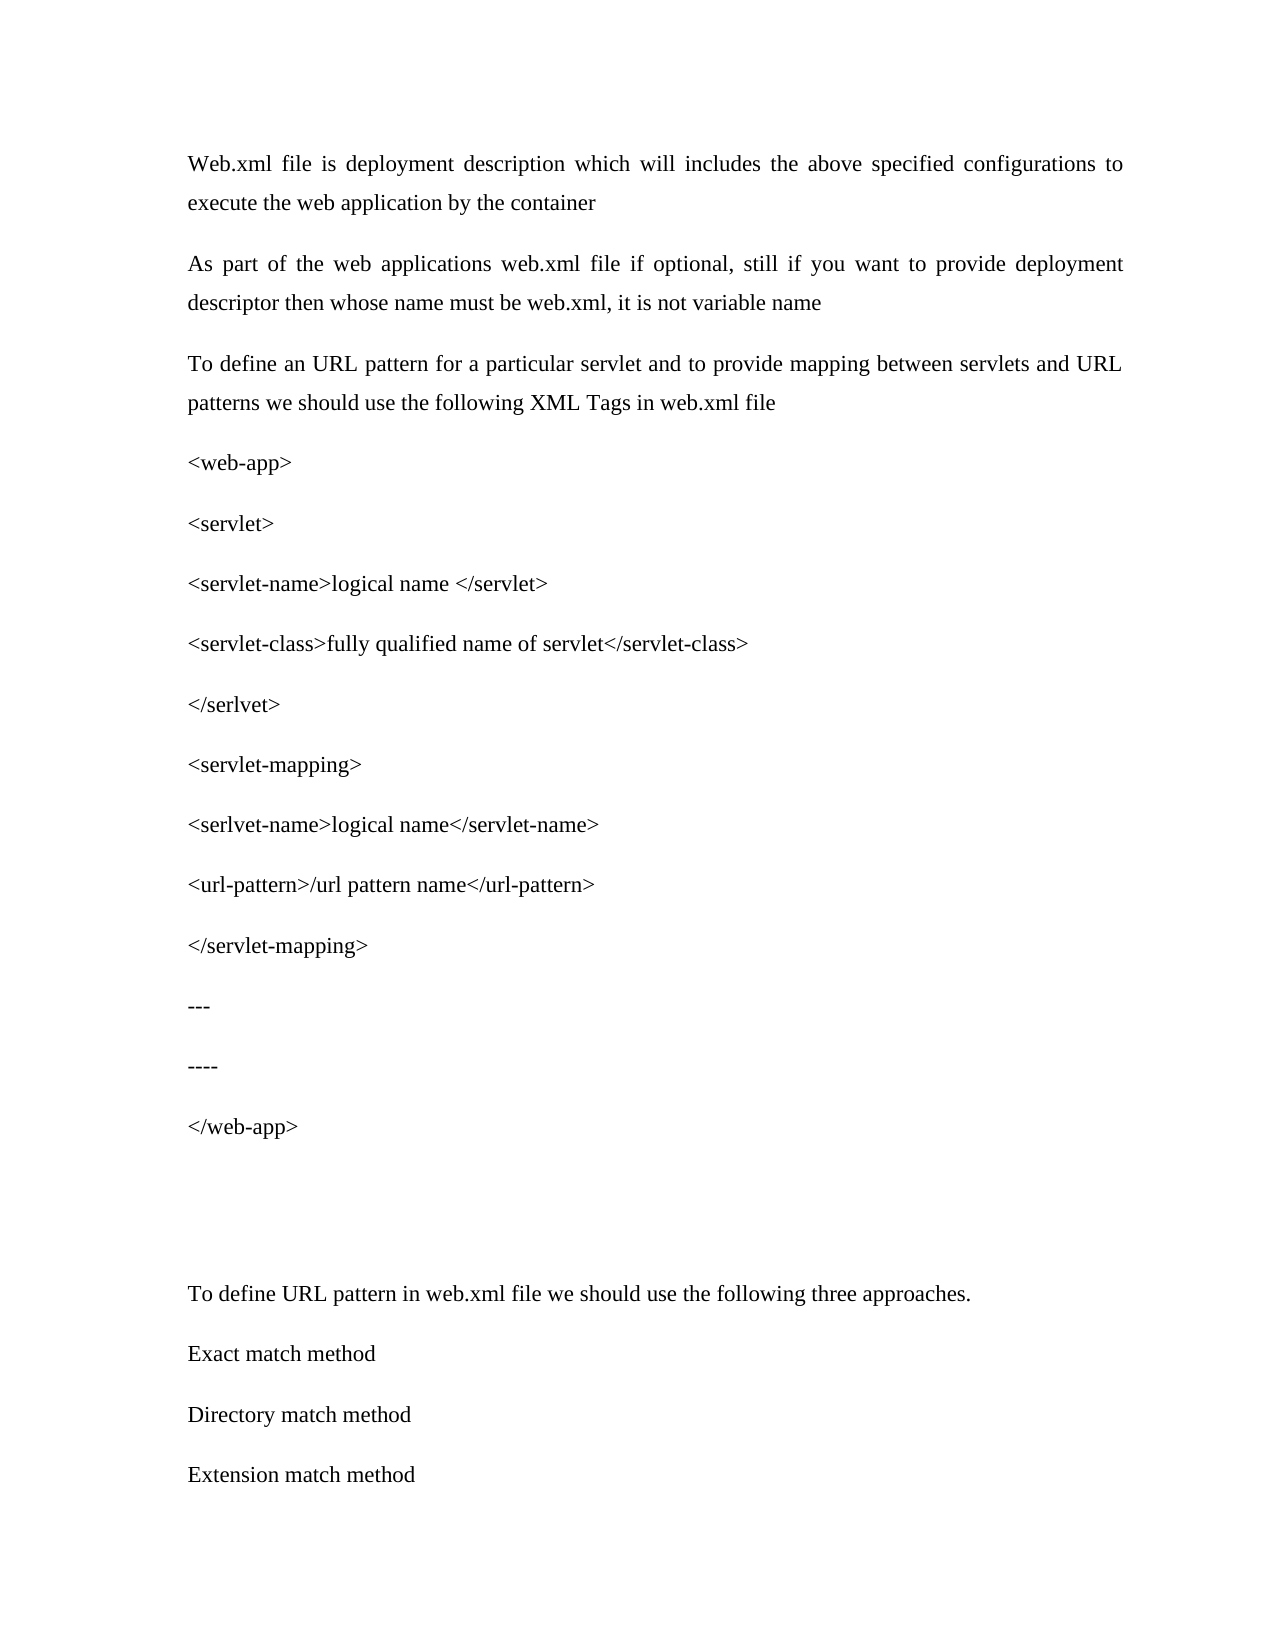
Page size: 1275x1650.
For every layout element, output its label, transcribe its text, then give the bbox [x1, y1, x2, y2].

text Web.xml file is deployment description which will includes the above specified configurations to execute the web application by the container [187, 150, 1125, 216]
text </servlet-mapping> [187, 932, 1125, 958]
text Directory match method [187, 1401, 1125, 1427]
text <servlet> [187, 510, 1125, 536]
text <url-pattern>/url pattern name</url-pattern> [187, 872, 1125, 898]
text <servlet-class>fully qualified name of servlet</servlet-class> [187, 630, 1125, 657]
text <servlet-mapping> [187, 751, 1125, 777]
text Exact match method [187, 1341, 1125, 1367]
text To define URL pattern in web.xml file we should use the following three approaches. [187, 1280, 1125, 1307]
text <web-app> [187, 449, 1125, 476]
text </serlvet> [187, 691, 1125, 717]
text Extension match method [187, 1461, 1125, 1487]
text To define an URL pattern for a particular servlet and to provide mapping between servlets and URL patterns we should use the following XML Tags in web.xml file [187, 349, 1125, 415]
text </web-app> [187, 1113, 1125, 1139]
text --- [187, 992, 1125, 1018]
text <servlet-name>logical name </servlet> [187, 570, 1125, 596]
text As part of the web applications web.xml file if optional, still if you want to provide deployment descriptor then whose name must be web.xml, it is not variable name [187, 250, 1125, 316]
text <serlvet-name>logical name</servlet-name> [187, 811, 1125, 838]
text ---- [187, 1052, 1125, 1079]
